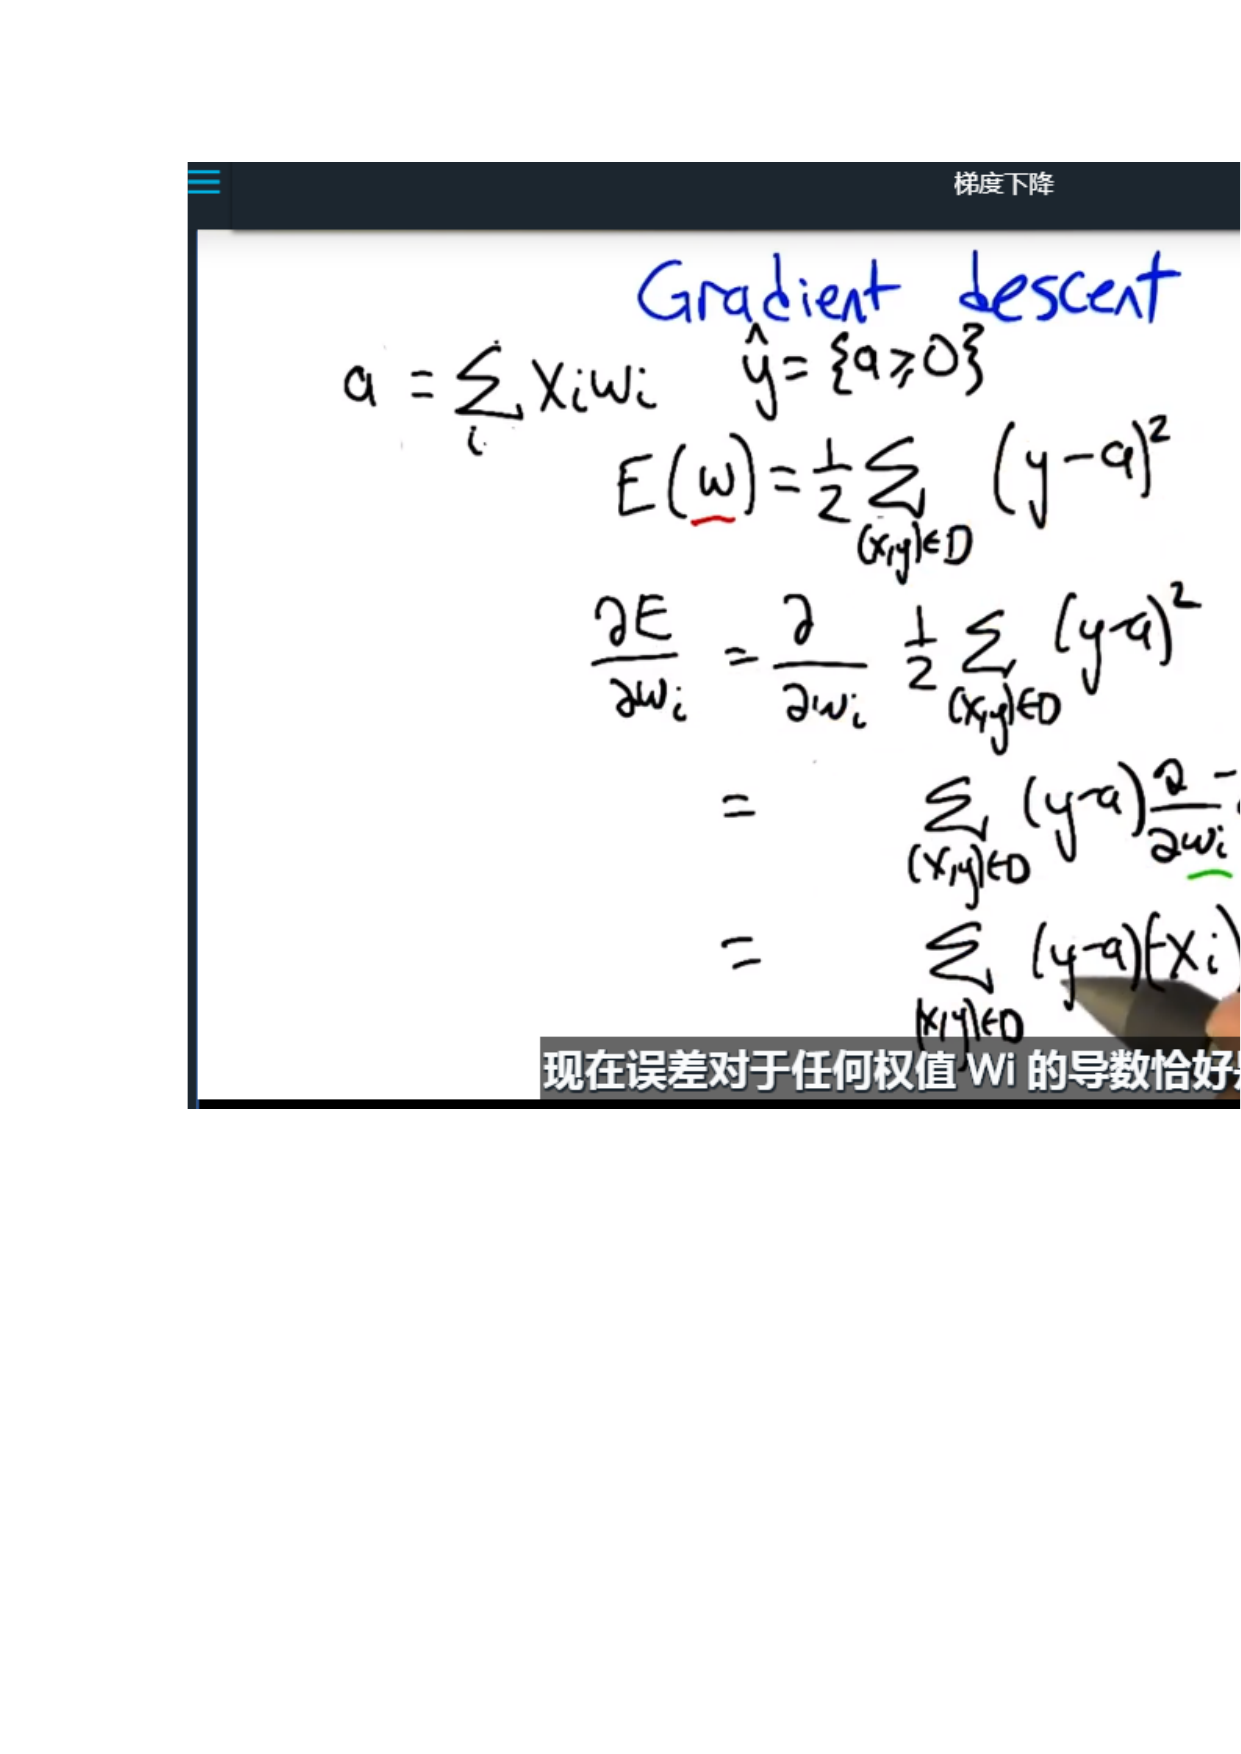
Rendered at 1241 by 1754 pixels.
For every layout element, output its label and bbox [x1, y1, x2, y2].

picture [187, 162, 1241, 1109]
